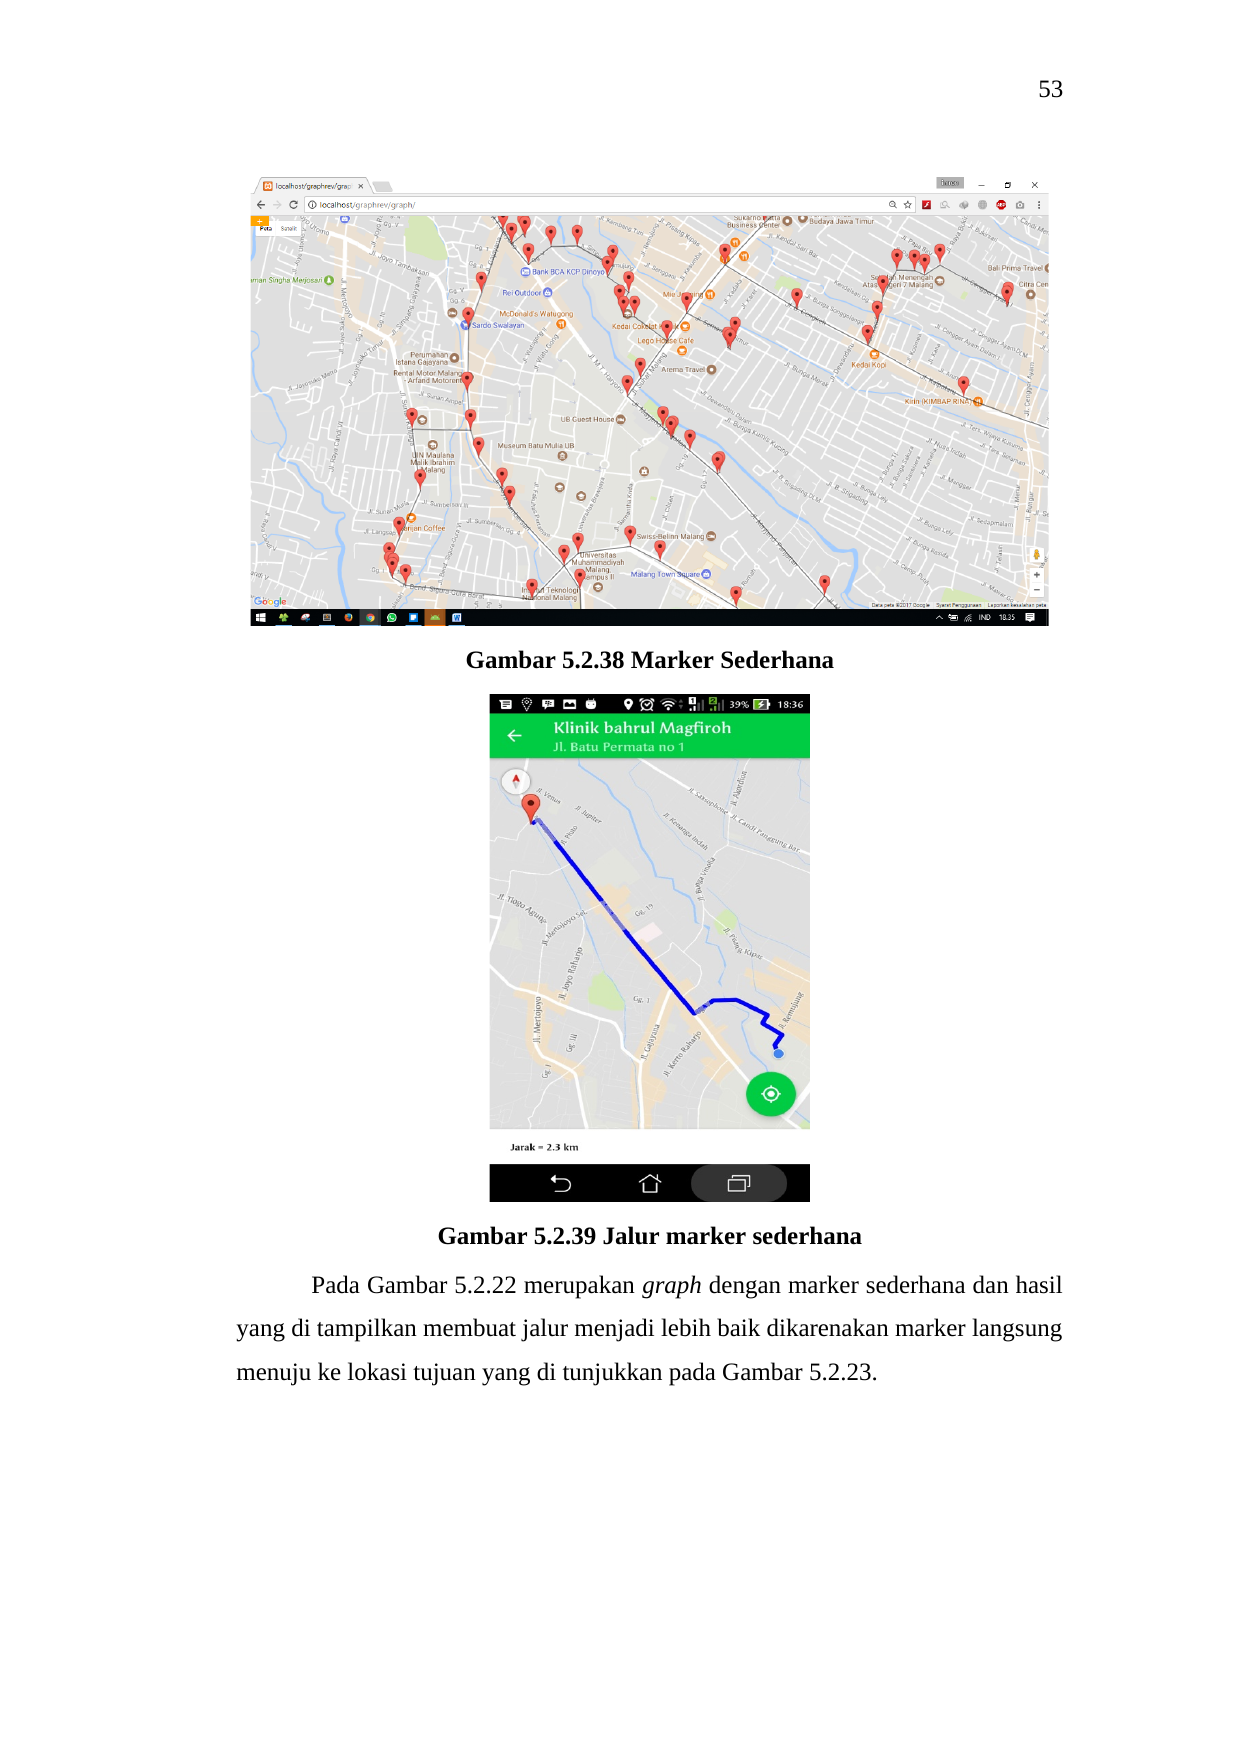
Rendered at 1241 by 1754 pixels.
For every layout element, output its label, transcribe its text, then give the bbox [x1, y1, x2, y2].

picture [489, 694, 810, 1202]
picture [250, 177, 1049, 626]
text Pada Gambar 5.2.22 merupakan graph dengan marker sederhana dan hasil yang di tampilkan membuat jalur menjadi lebih baik dikarenakan marker langsung menuju ke lokasi tujuan yang di tunjukkan pada Gambar 5.2.23. [236, 1270, 1063, 1385]
